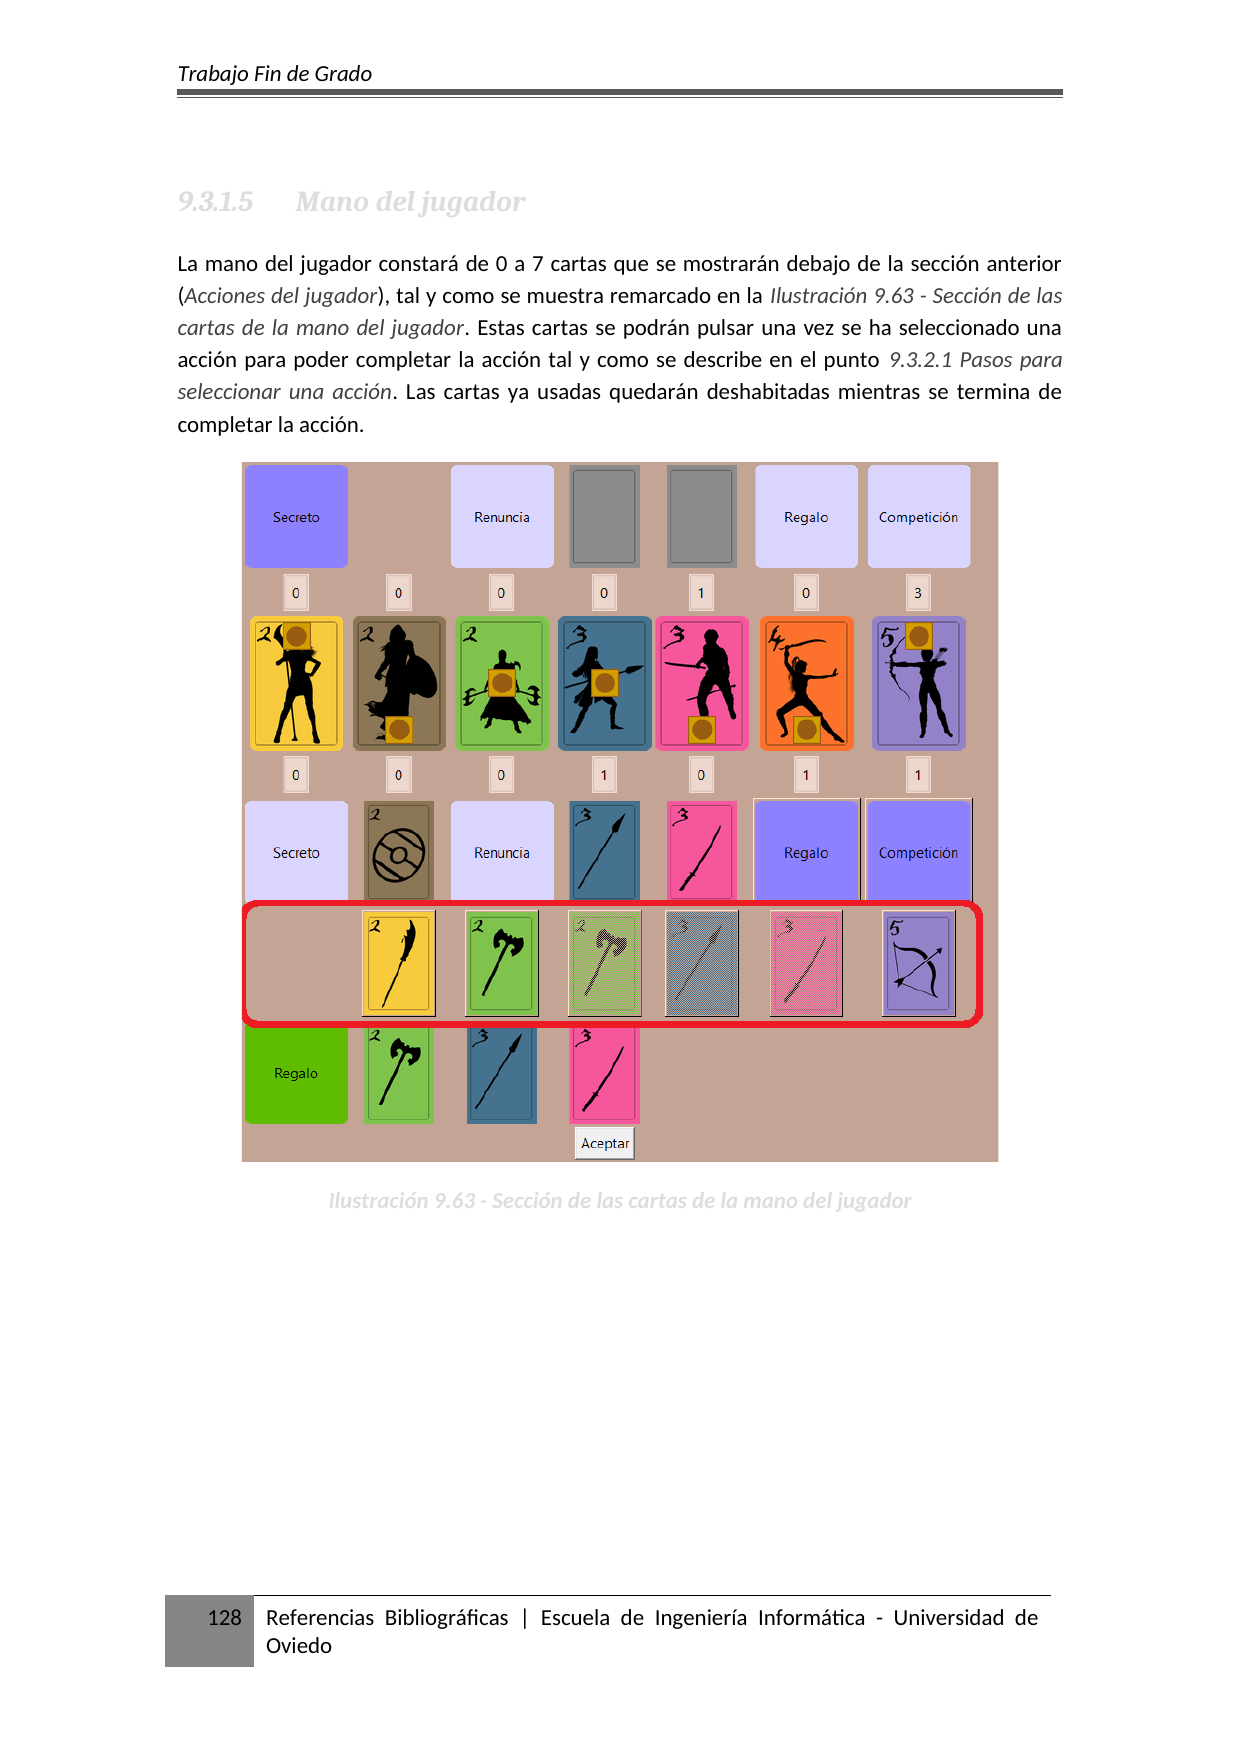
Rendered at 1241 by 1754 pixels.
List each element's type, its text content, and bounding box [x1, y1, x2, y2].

subtitle Mano del jugador [177, 185, 1063, 219]
picture [241, 462, 999, 1162]
